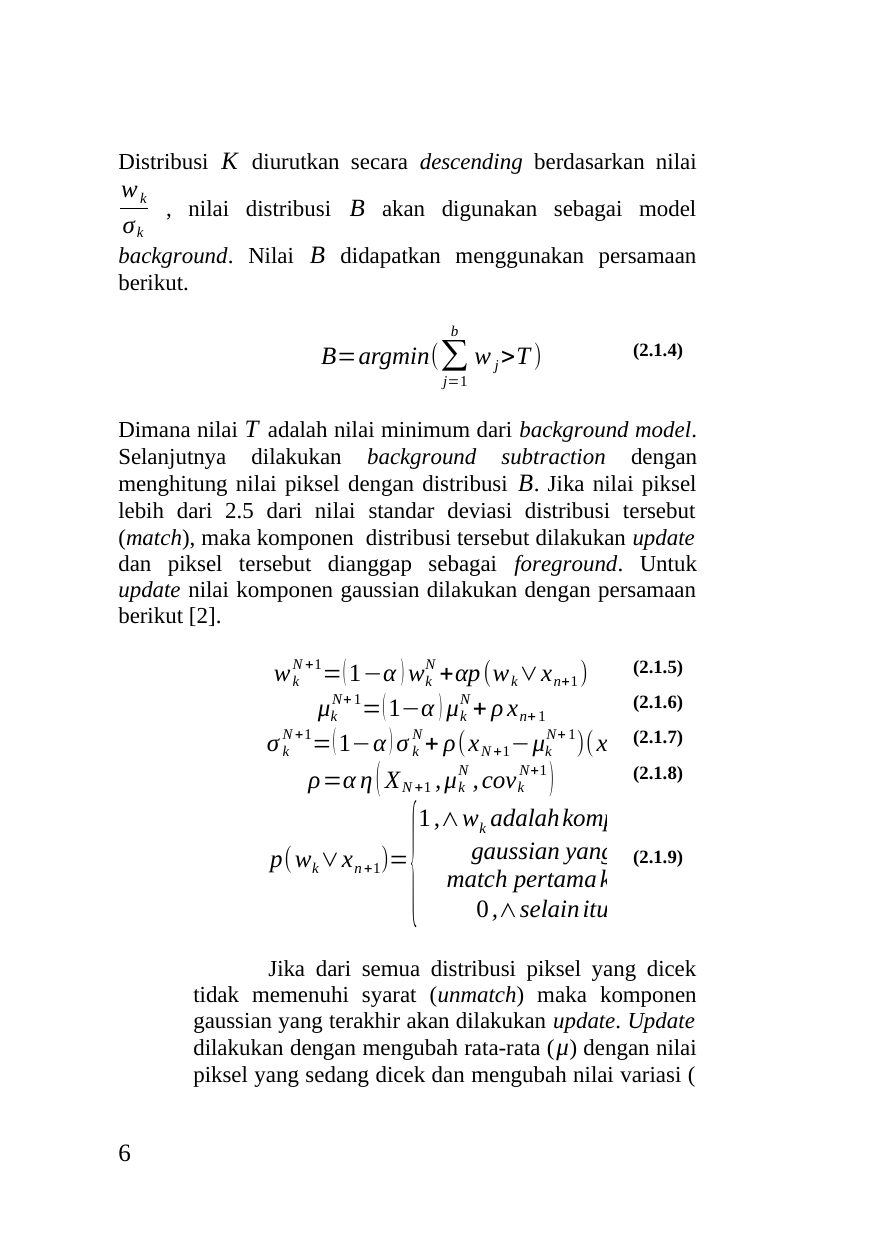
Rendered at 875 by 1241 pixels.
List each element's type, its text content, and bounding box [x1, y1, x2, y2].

table_cell [106, 690, 606, 725]
table_cell (2.1.7) [606, 725, 709, 760]
table_cell [106, 725, 606, 760]
table_cell [106, 760, 606, 799]
text Distribusi diurutkan secara descending berdasarkan nilai , nilai distribusi akan digunakan sebagai model background. Nilai didapatkan menggunakan persamaan berikut. [118, 148, 697, 296]
table_cell (2.1.8) [606, 760, 709, 799]
table_header (2.1.4) [606, 322, 709, 389]
table_header [106, 322, 606, 389]
table_cell [106, 799, 606, 928]
table_header [106, 655, 606, 690]
table_cell (2.1.9) [606, 799, 709, 928]
table_header (2.1.5) [606, 655, 709, 690]
table_cell (2.1.6) [606, 690, 709, 725]
text Dimana nilai adalah nilai minimum dari background model. Selanjutnya dilakukan background subtraction dengan menghitung nilai piksel dengan distribusi . Jika nilai piksel lebih dari 2.5 dari nilai standar deviasi distribusi tersebut (match), maka komponen distribusi tersebut dilakukan update dan piksel tersebut dianggap sebagai foreground. Untuk update nilai komponen gaussian dilakukan dengan persamaan berikut. [118, 416, 697, 629]
